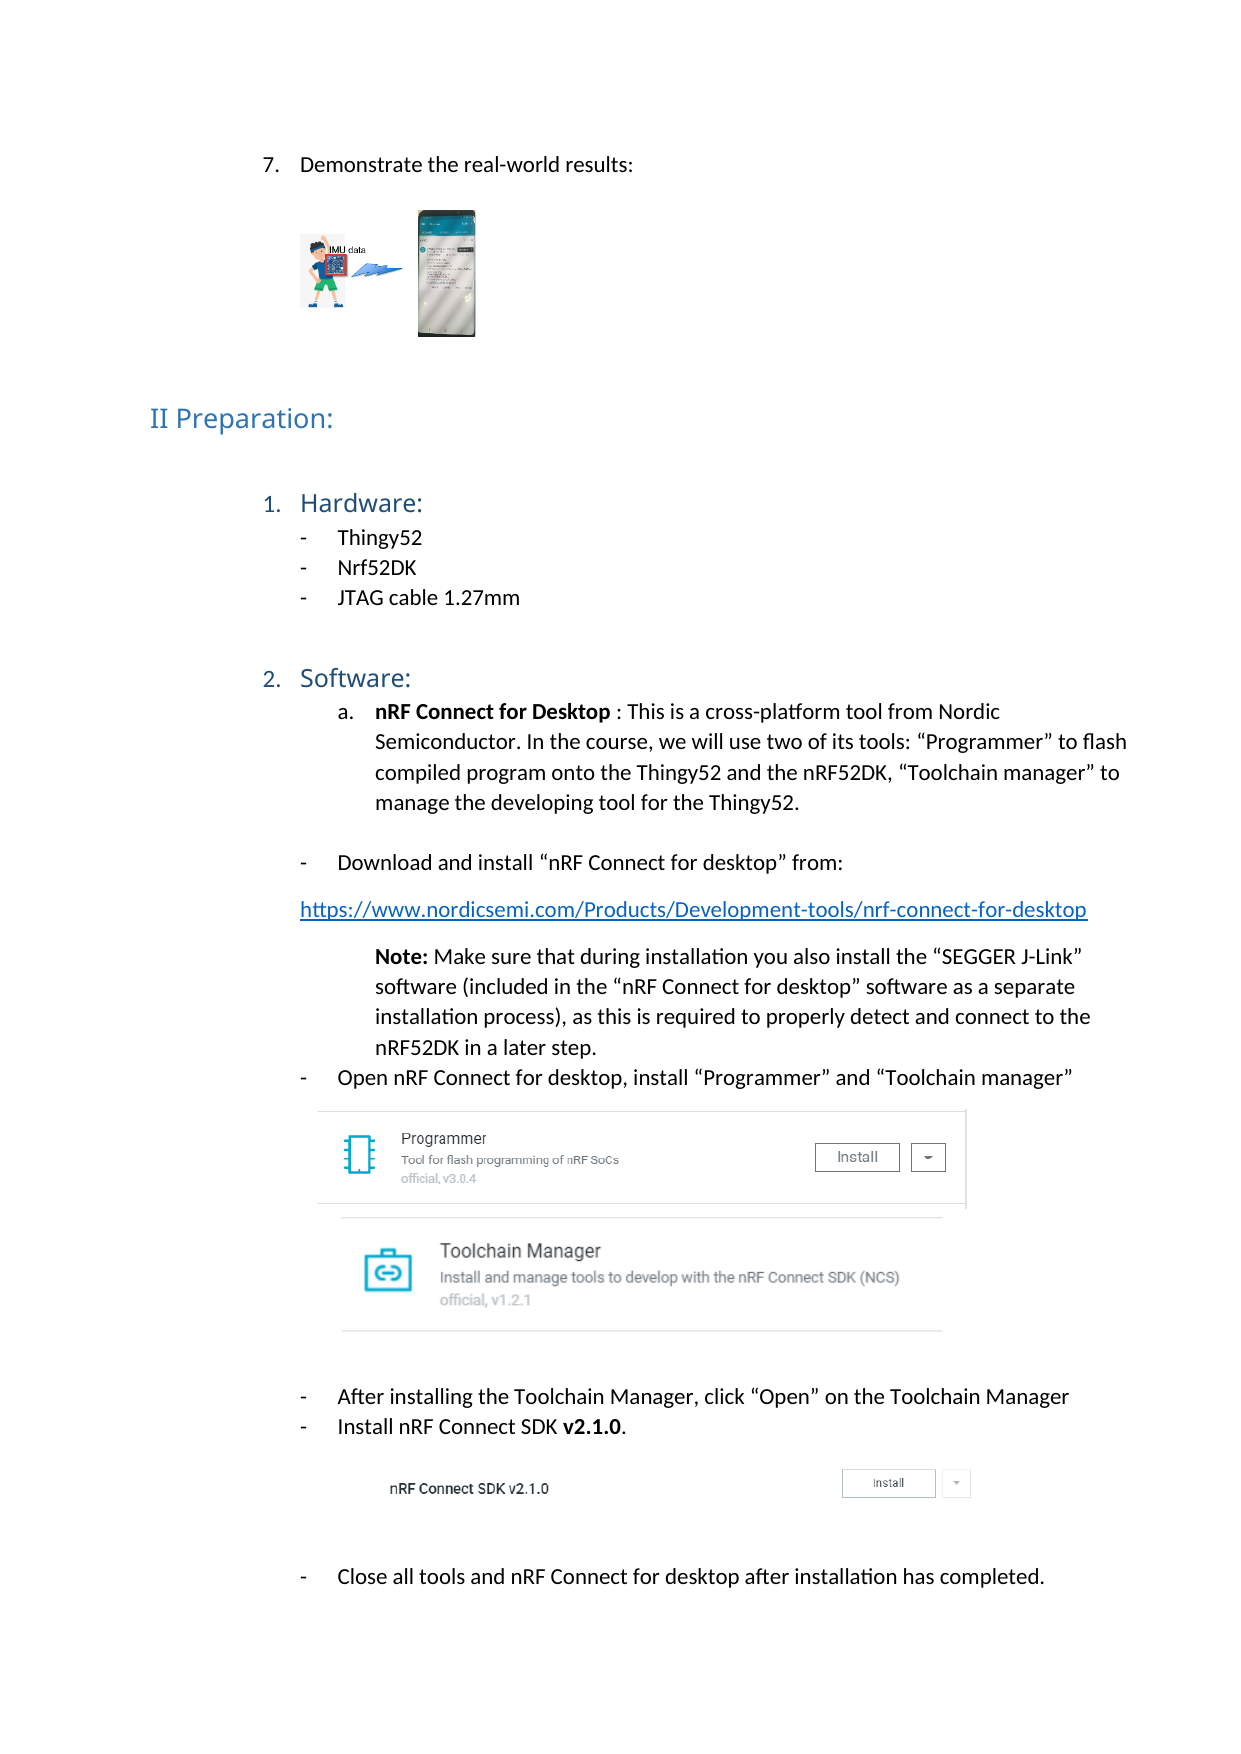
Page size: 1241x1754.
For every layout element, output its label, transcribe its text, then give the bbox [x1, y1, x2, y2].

list Nrf52DK [300, 553, 1134, 581]
list Note: Make sure that during installation you also install the “SEGGER J-Link” software (included in the “nRF Connect for desktop” software as a separate installation process), as this is required to properly detect and connect to the nRF52DK in a later step. [375, 942, 1134, 1061]
list After installing the Toolchain Manager, click “Open” on the Toolchain Manager [300, 1382, 1134, 1410]
list Download and install “nRF Connect for desktop” from: [300, 848, 1134, 876]
list Open nRF Connect for desktop, install “Programmer” and “Toolchain manager” [300, 1063, 1134, 1091]
picture [341, 1211, 943, 1334]
list Install nRF Connect SDK v2.1.0. [300, 1412, 1134, 1441]
list Demonstrate the real-world results: [262, 150, 1134, 178]
subtitle Hardware: [262, 486, 1134, 520]
picture [365, 1442, 994, 1530]
picture [317, 1109, 967, 1209]
list Thingy52 [300, 523, 1134, 551]
list JTAG cable 1.27mm [300, 583, 1134, 611]
subtitle II Preparation: [150, 399, 1134, 436]
text https://www.nordicsemi.com/Products/Development-tools/nrf-connect-for-desktop [262, 895, 1134, 923]
list nRF Connect for Desktop : This is a cross-platform tool from Nordic Semiconductor. In the course, we will use two of its tools: “Programmer” to flash compiled program onto the Thingy52 and the nRF52DK, “Toolchain manager” to manage the developing tool for the Thingy52. [337, 697, 1134, 816]
picture [300, 210, 476, 337]
list Close all tools and nRF Connect for desktop after installation has completed. [300, 1562, 1134, 1590]
subtitle Software: [262, 660, 1134, 694]
